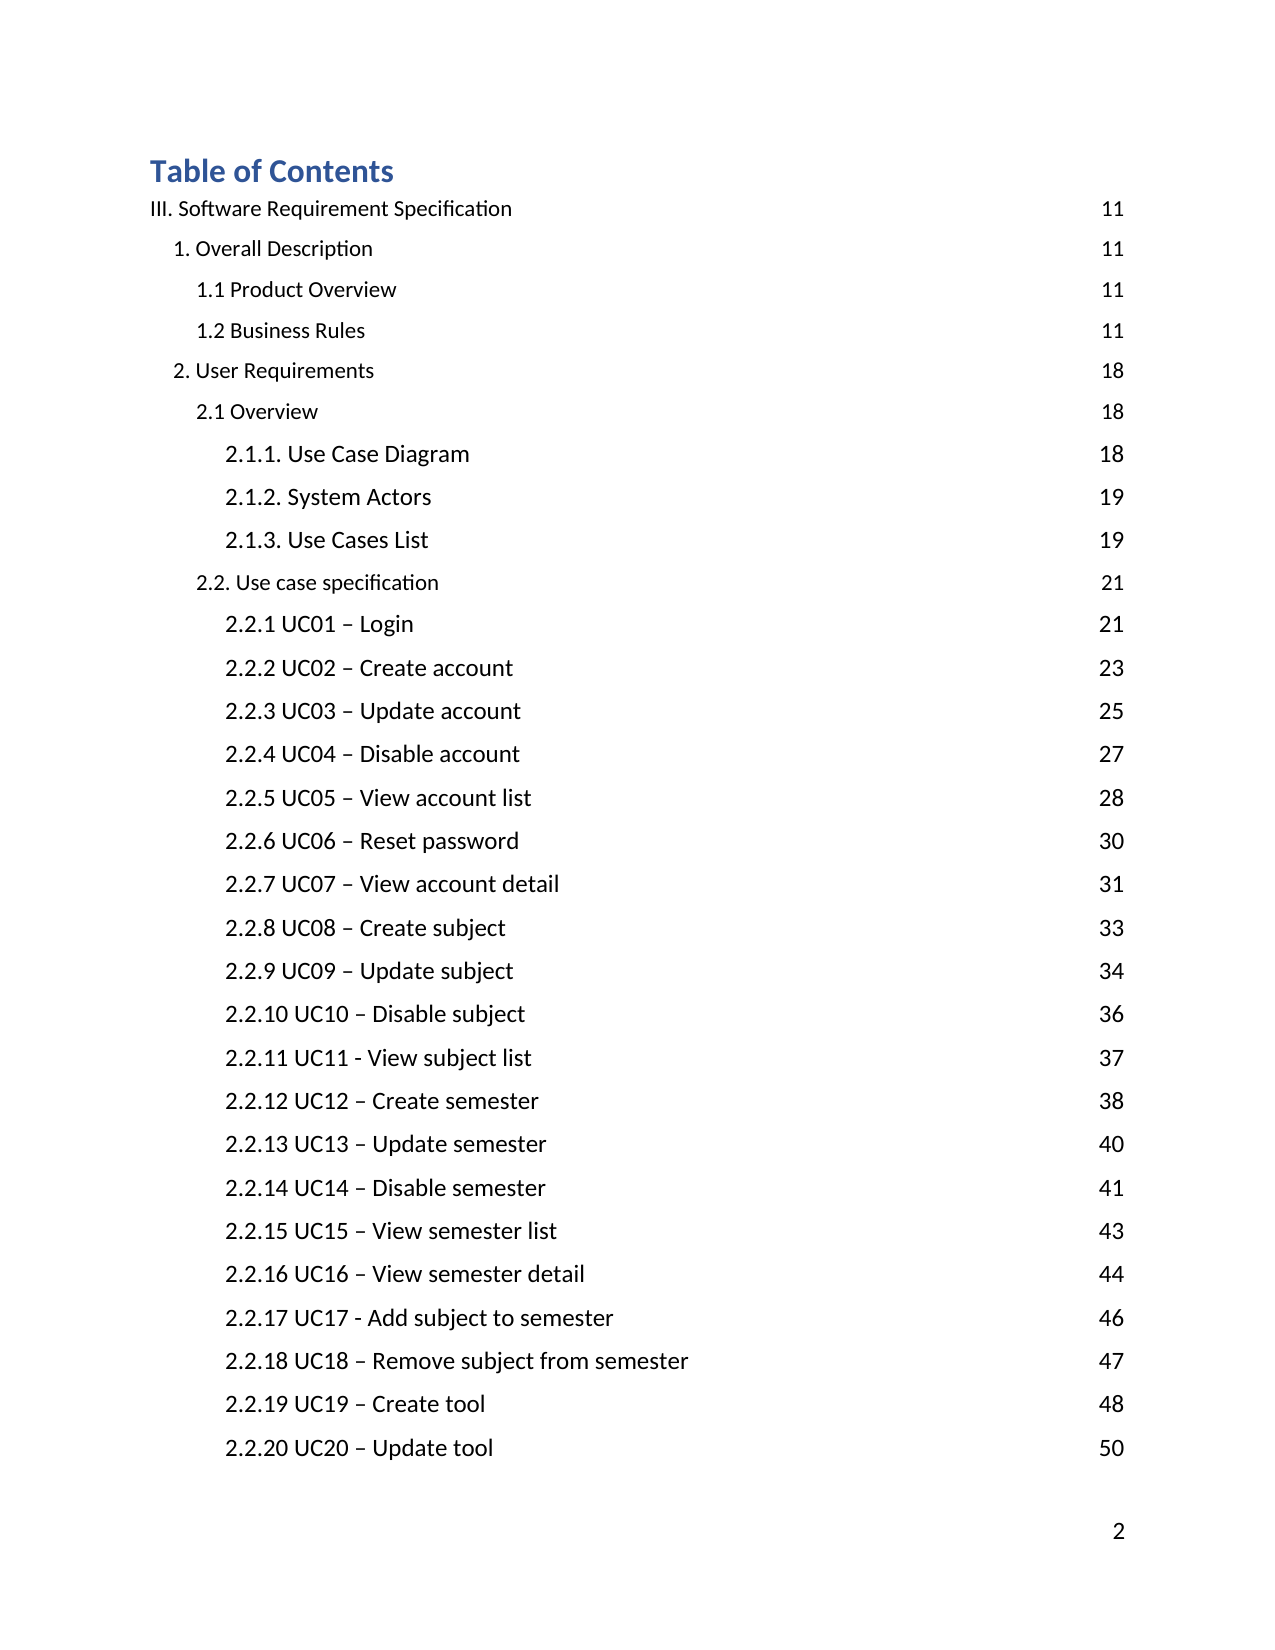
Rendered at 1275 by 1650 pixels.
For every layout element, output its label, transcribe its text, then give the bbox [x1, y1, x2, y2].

text Table of Contents [150, 150, 1125, 191]
